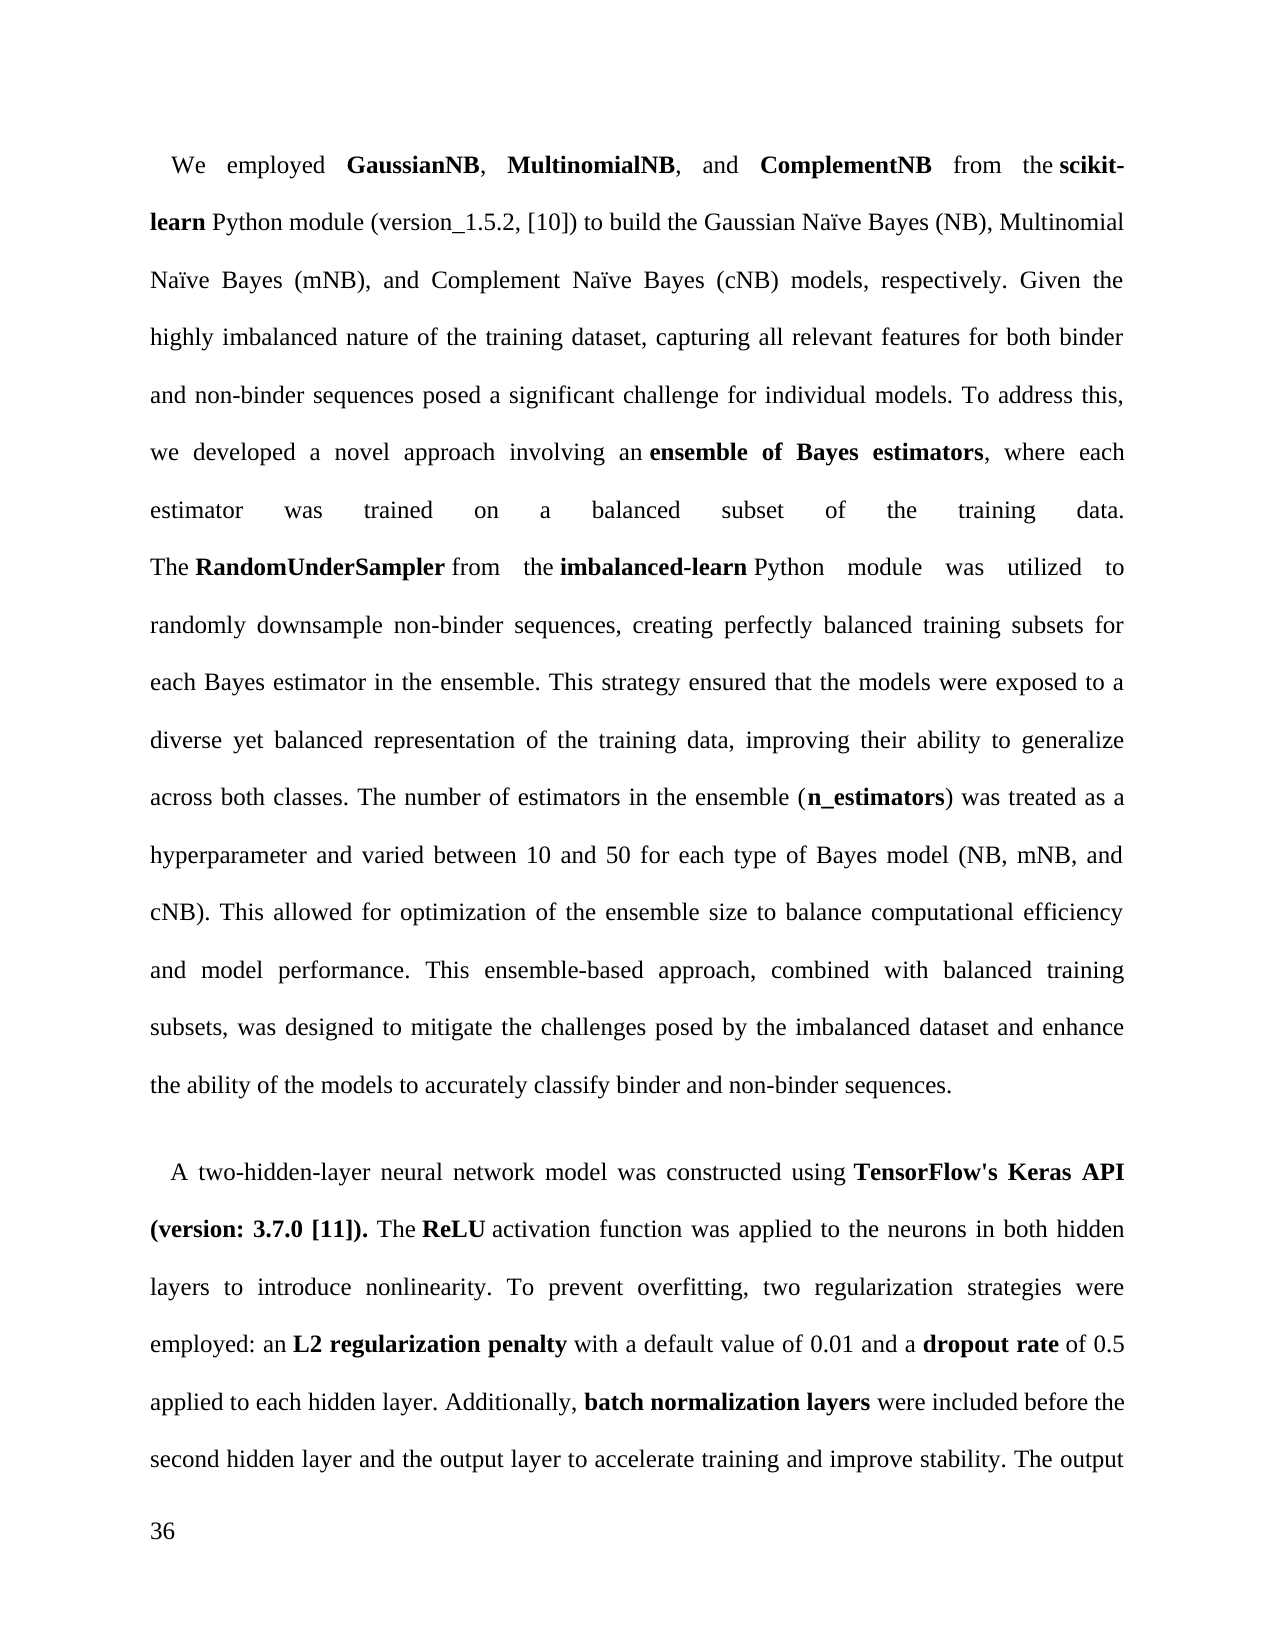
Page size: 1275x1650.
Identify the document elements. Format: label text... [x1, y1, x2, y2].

text We employed GaussianNB, MultinomialNB, and ComplementNB from the scikit-learn Python module (version_1.5.2, [10]) to build the Gaussian Naïve Bayes (NB), Multinomial Naïve Bayes (mNB), and Complement Naïve Bayes (cNB) models, respectively. Given the highly imbalanced nature of the training dataset, capturing all relevant features for both binder and non-binder sequences posed a significant challenge for individual models. To address this, we developed a novel approach involving an ensemble of Bayes estimators, where each estimator was trained on a balanced subset of the training data. The RandomUnderSampler from the imbalanced-learn Python module was utilized to randomly downsample non-binder sequences, creating perfectly balanced training subsets for each Bayes estimator in the ensemble. This strategy ensured that the models were exposed to a diverse yet balanced representation of the training data, improving their ability to generalize across both classes. The number of estimators in the ensemble (n_estimators) was treated as a hyperparameter and varied between 10 and 50 for each type of Bayes model (NB, mNB, and cNB). This allowed for optimization of the ensemble size to balance computational efficiency and model performance. This ensemble-based approach, combined with balanced training subsets, was designed to mitigate the challenges posed by the imbalanced dataset and enhance the ability of the models to accurately classify binder and non-binder sequences. [150, 150, 1125, 1099]
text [150, 1157, 1125, 1473]
